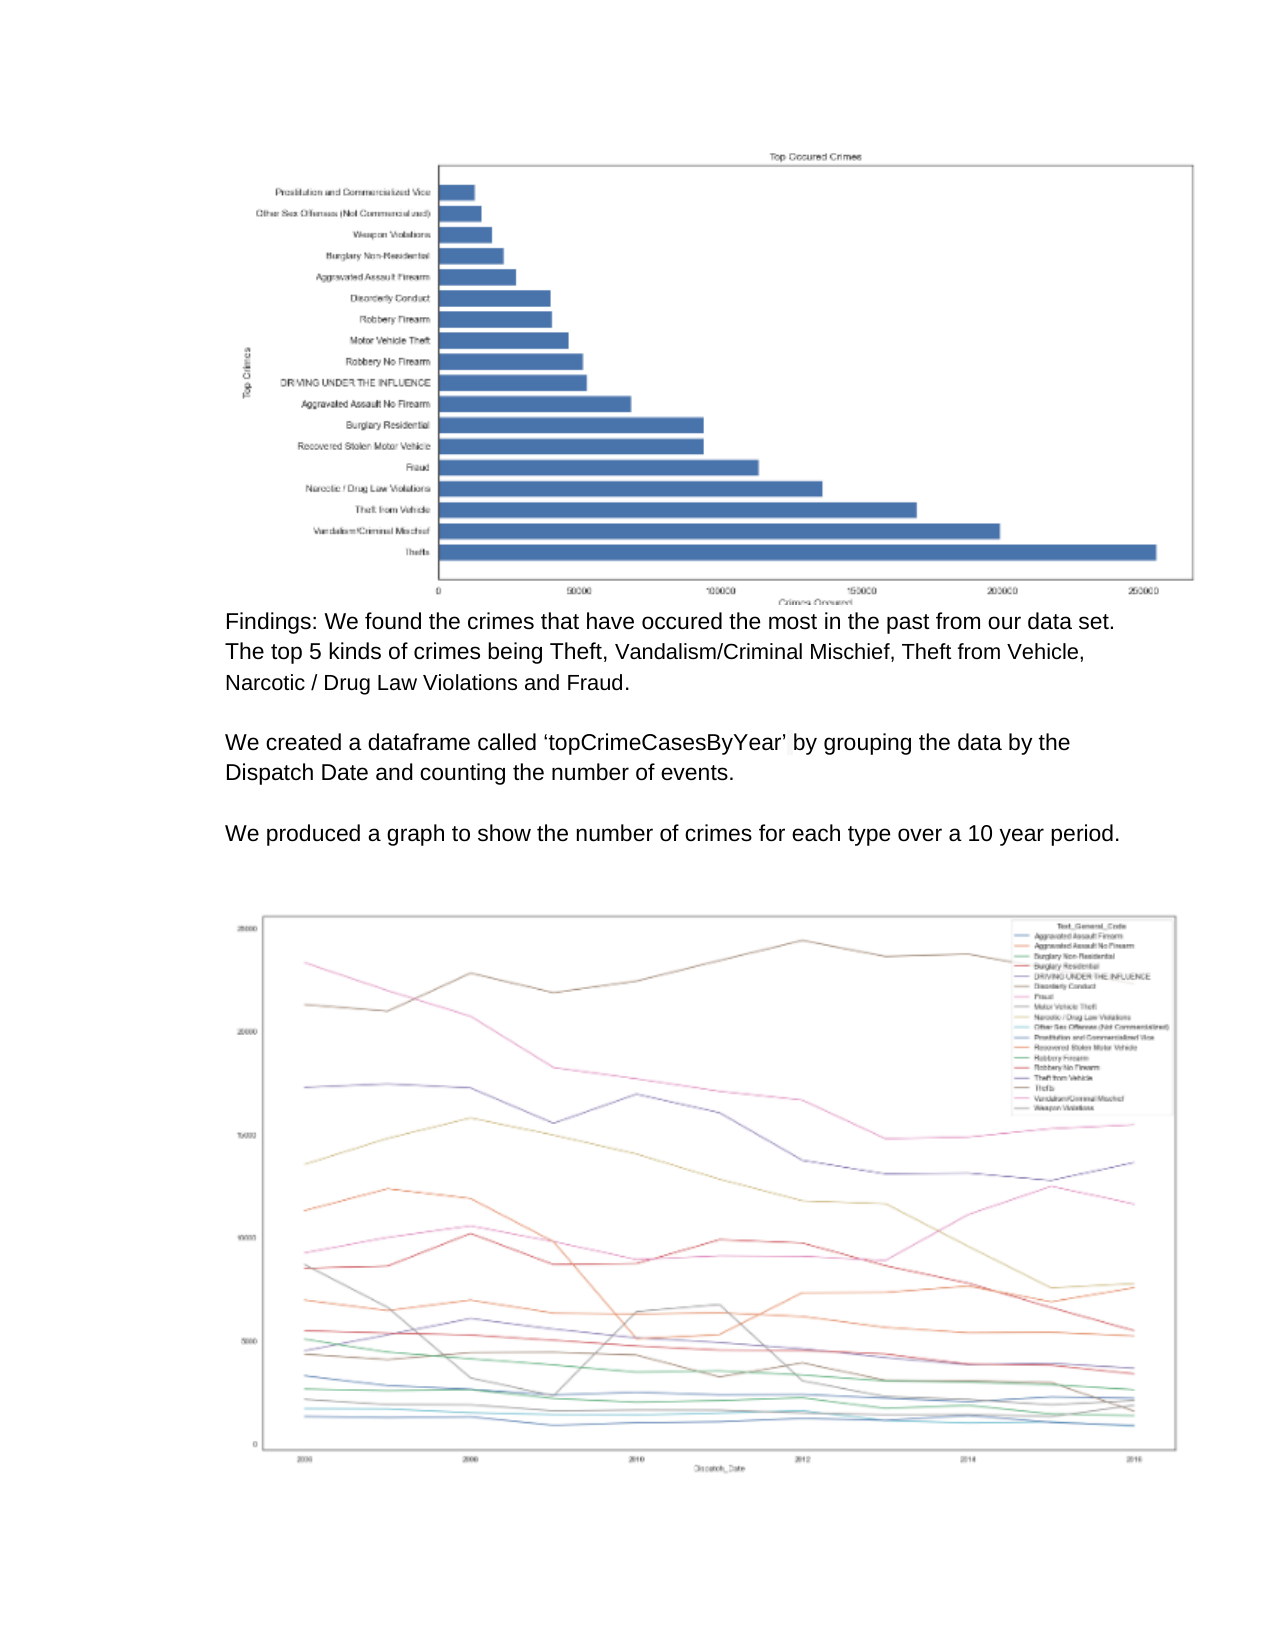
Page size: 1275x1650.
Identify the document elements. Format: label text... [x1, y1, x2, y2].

text Findings: We found the crimes that have occured the most in the past from our data set. The top 5 kinds of crimes being Theft, Vandalism/Criminal Mischief, Theft from Vehicle, Narcotic / Drug Law Violations and Fraud. [225, 608, 1125, 695]
text We produced a graph to show the number of crimes for each type over a 10 year period. [150, 819, 1125, 846]
picture [225, 900, 1200, 1480]
picture [225, 150, 1200, 605]
text We created a dataframe called ‘topCrimeCasesByYear’ by grouping the data by the Dispatch Date and counting the number of events. [225, 729, 1125, 785]
